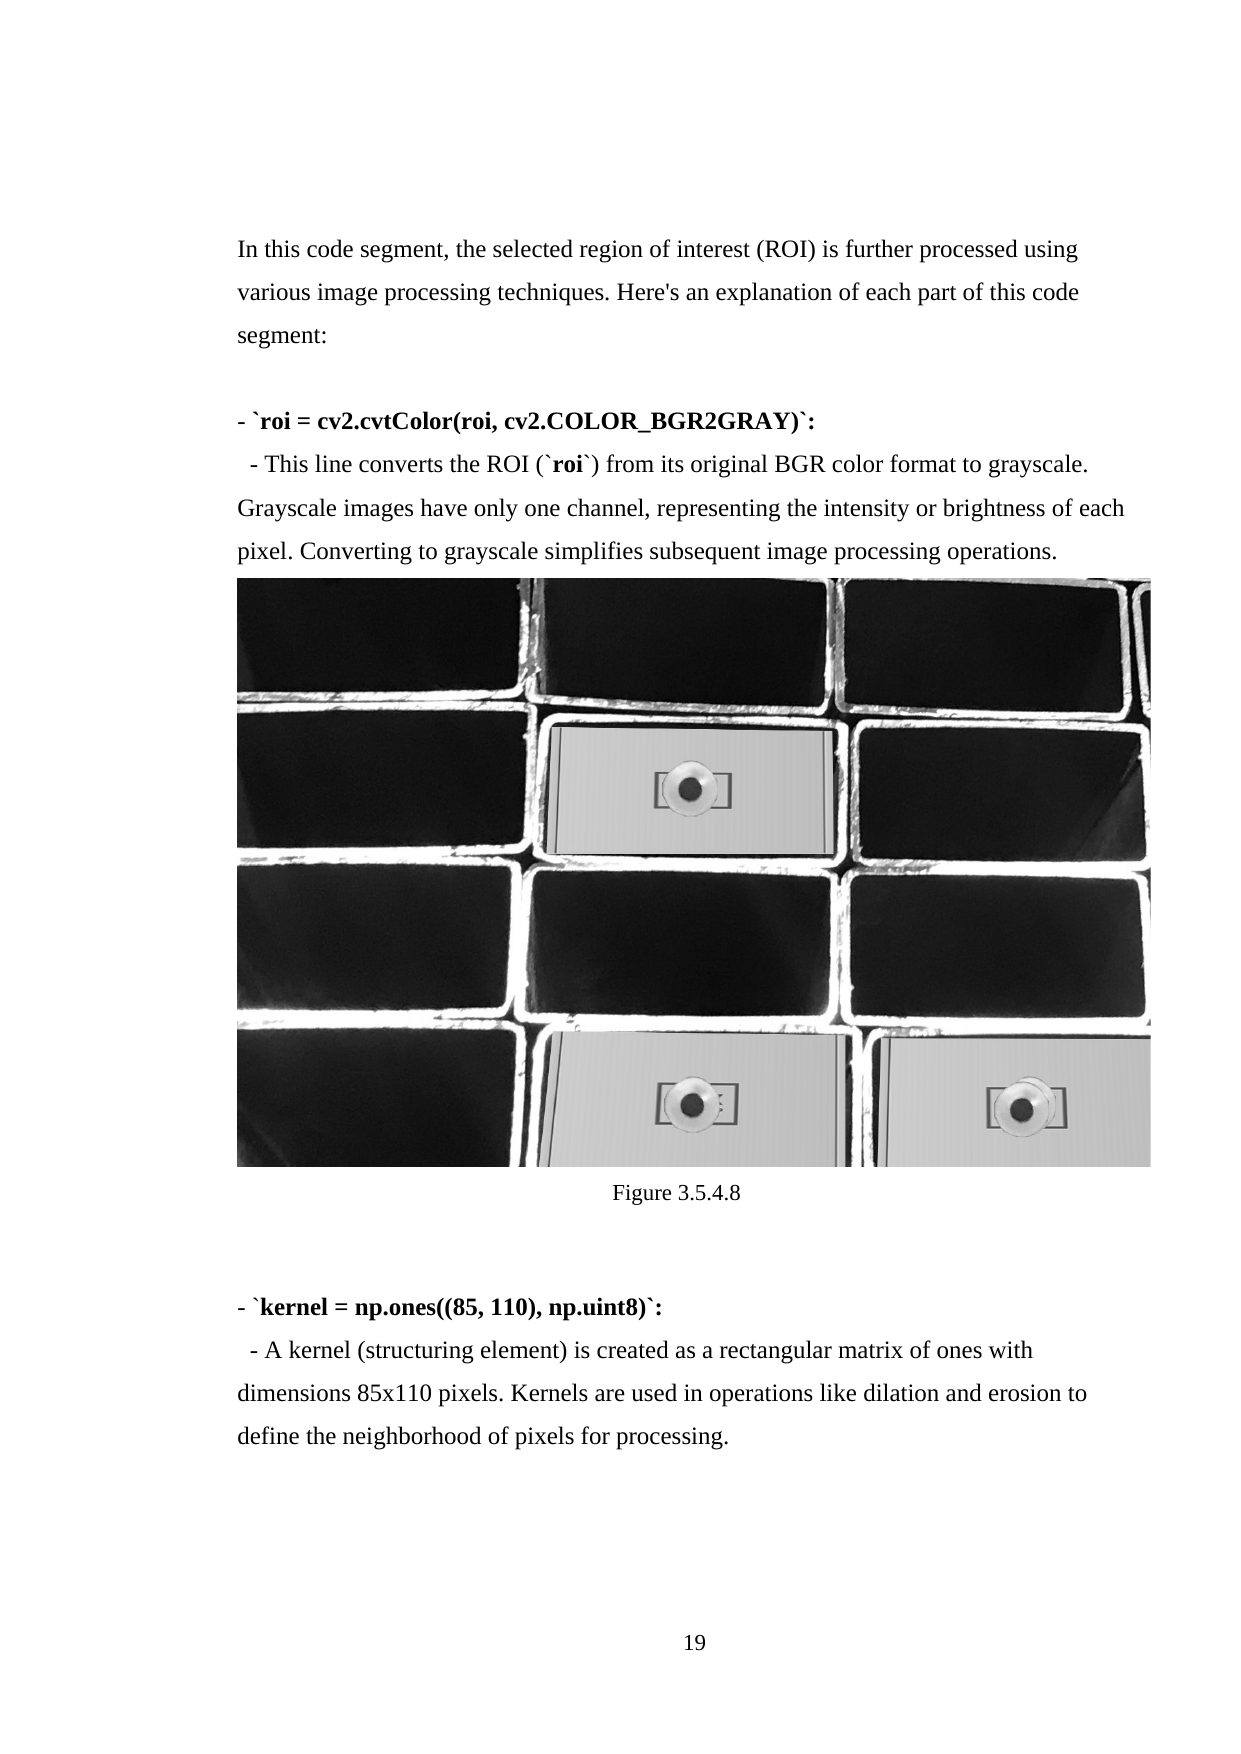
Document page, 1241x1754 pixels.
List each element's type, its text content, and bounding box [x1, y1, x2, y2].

picture [237, 578, 1151, 1167]
text - A kernel (structuring element) is created as a rectangular matrix of ones with dimensions 85x110 pixels. Kernels are used in operations like dilation and erosion to define the neighborhood of pixels for processing. [237, 1335, 1152, 1450]
text In this code segment, the selected region of interest (ROI) is further processed using various image processing techniques. Here's an explanation of each part of this code segment: [237, 234, 1152, 349]
text - This line converts the ROI (`roi`) from its original BGR color format to grayscale. Grayscale images have only one channel, representing the intensity or brightness of each pixel. Converting to grayscale simplifies subsequent image processing operations. [237, 449, 1152, 564]
text - `kernel = np.ones((85, 110), np.uint8)`: [237, 1292, 1152, 1321]
text - `roi = cv2.cvtColor(roi, cv2.COLOR_BGR2GRAY)`: [237, 406, 1152, 435]
text Figure 3.5.4.8 [537, 1179, 1152, 1206]
